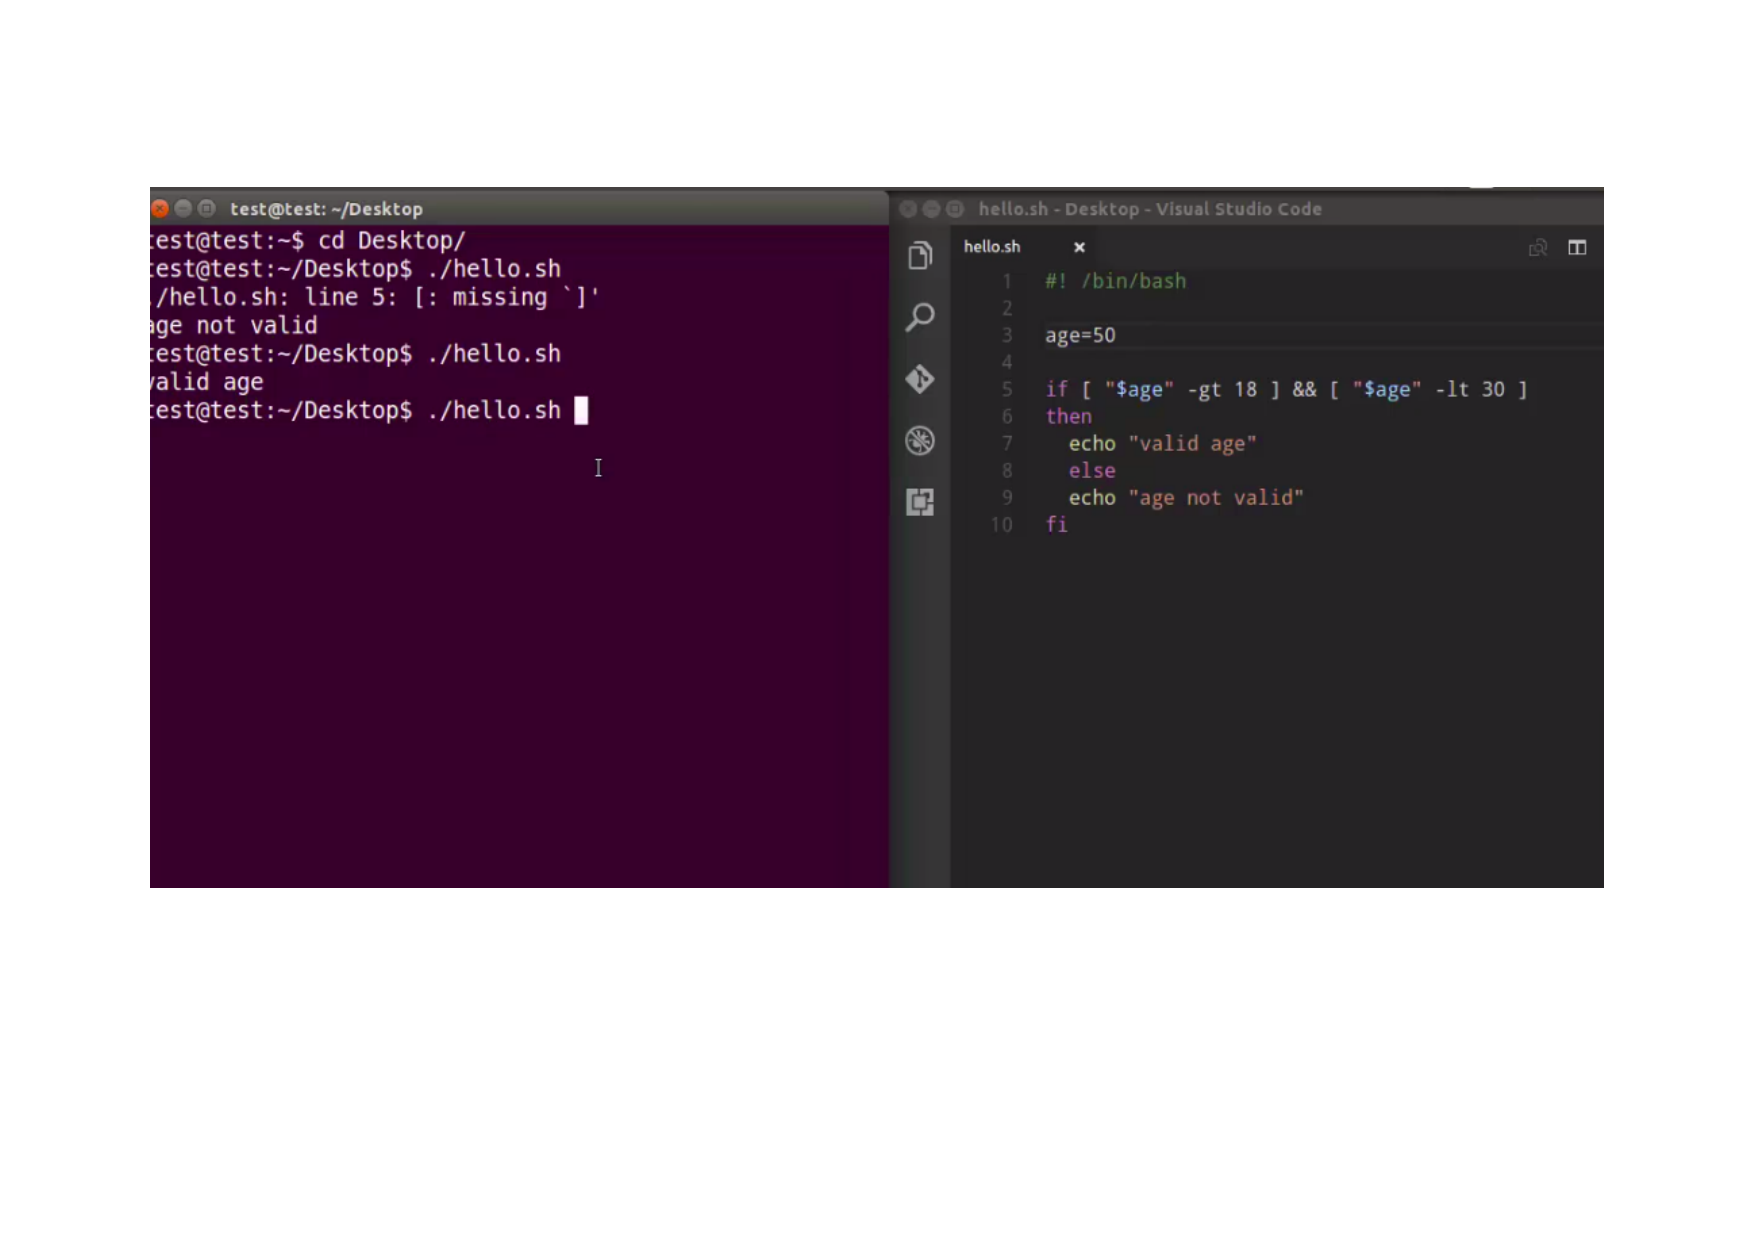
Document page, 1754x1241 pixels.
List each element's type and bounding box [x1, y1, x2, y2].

picture [150, 187, 1604, 888]
